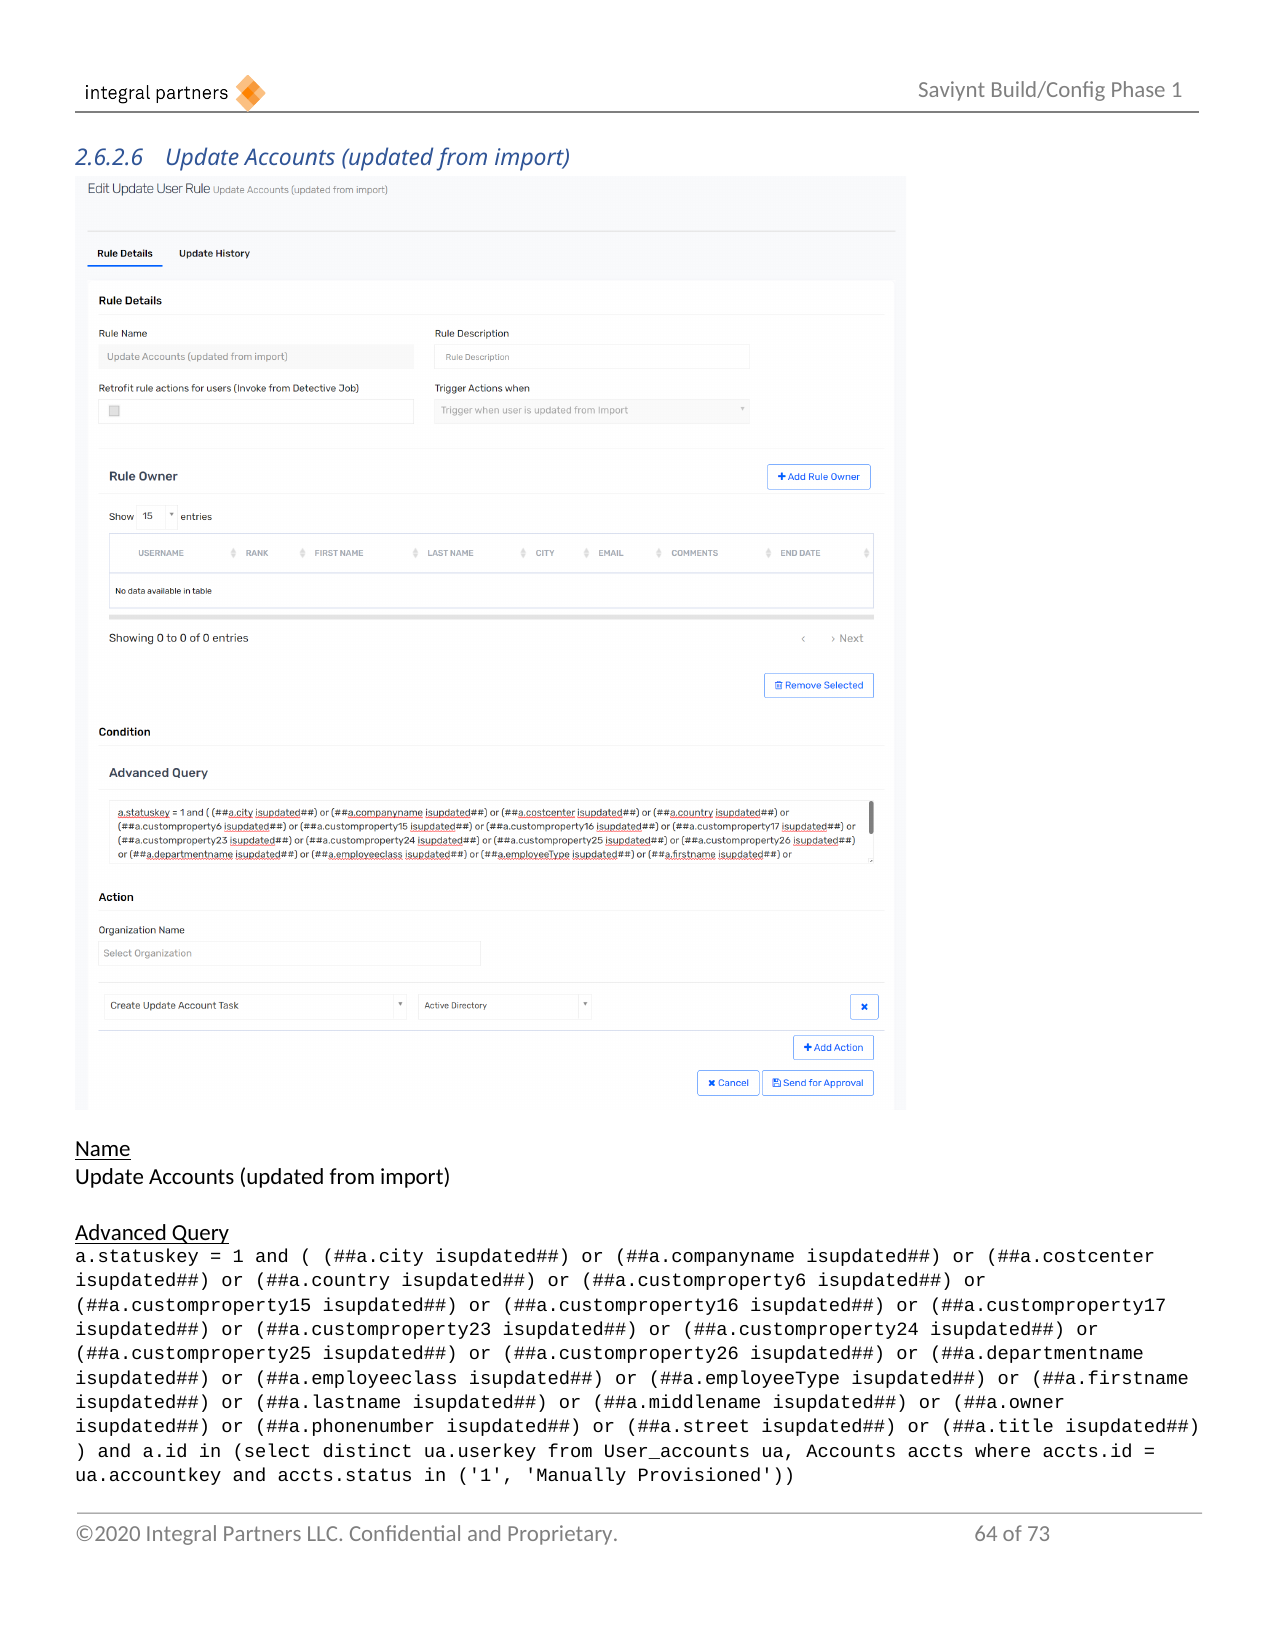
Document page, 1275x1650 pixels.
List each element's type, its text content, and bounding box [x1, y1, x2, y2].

text Name [75, 1134, 1200, 1162]
picture [75, 176, 907, 1110]
text Advanced Query [75, 1218, 1200, 1247]
picture [86, 75, 266, 112]
text Update Accounts (updated from import) [75, 1162, 1200, 1191]
text a.statuskey = 1 and ( (##a.city isupdated##) or (##a.companyname isupdated##) or (##a.costcenter isupdated##) or (##a.country isupdated##) or (##a.customproperty6 isupdated##) or (##a.customproperty15 isupdated##) or (##a.customproperty16 isupdated##) or (##a.customproperty17 isupdated##) or (##a.customproperty23 isupdated##) or (##a.customproperty24 isupdated##) or (##a.customproperty25 isupdated##) or (##a.customproperty26 isupdated##) or (##a.departmentname isupdated##) or (##a.employeeclass isupdated##) or (##a.employeeType isupdated##) or (##a.firstname isupdated##) or (##a.lastname isupdated##) or (##a.middlename isupdated##) or (##a.owner isupdated##) or (##a.phonenumber isupdated##) or (##a.street isupdated##) or (##a.title isupdated##) ) and a.id in (select distinct ua.userkey from User_accounts ua, Accounts accts where accts.id = ua.accountkey and accts.status in ('1', 'Manually Provisioned')) [75, 1247, 1200, 1487]
subtitle Update Accounts (updated from import) [75, 141, 1200, 172]
